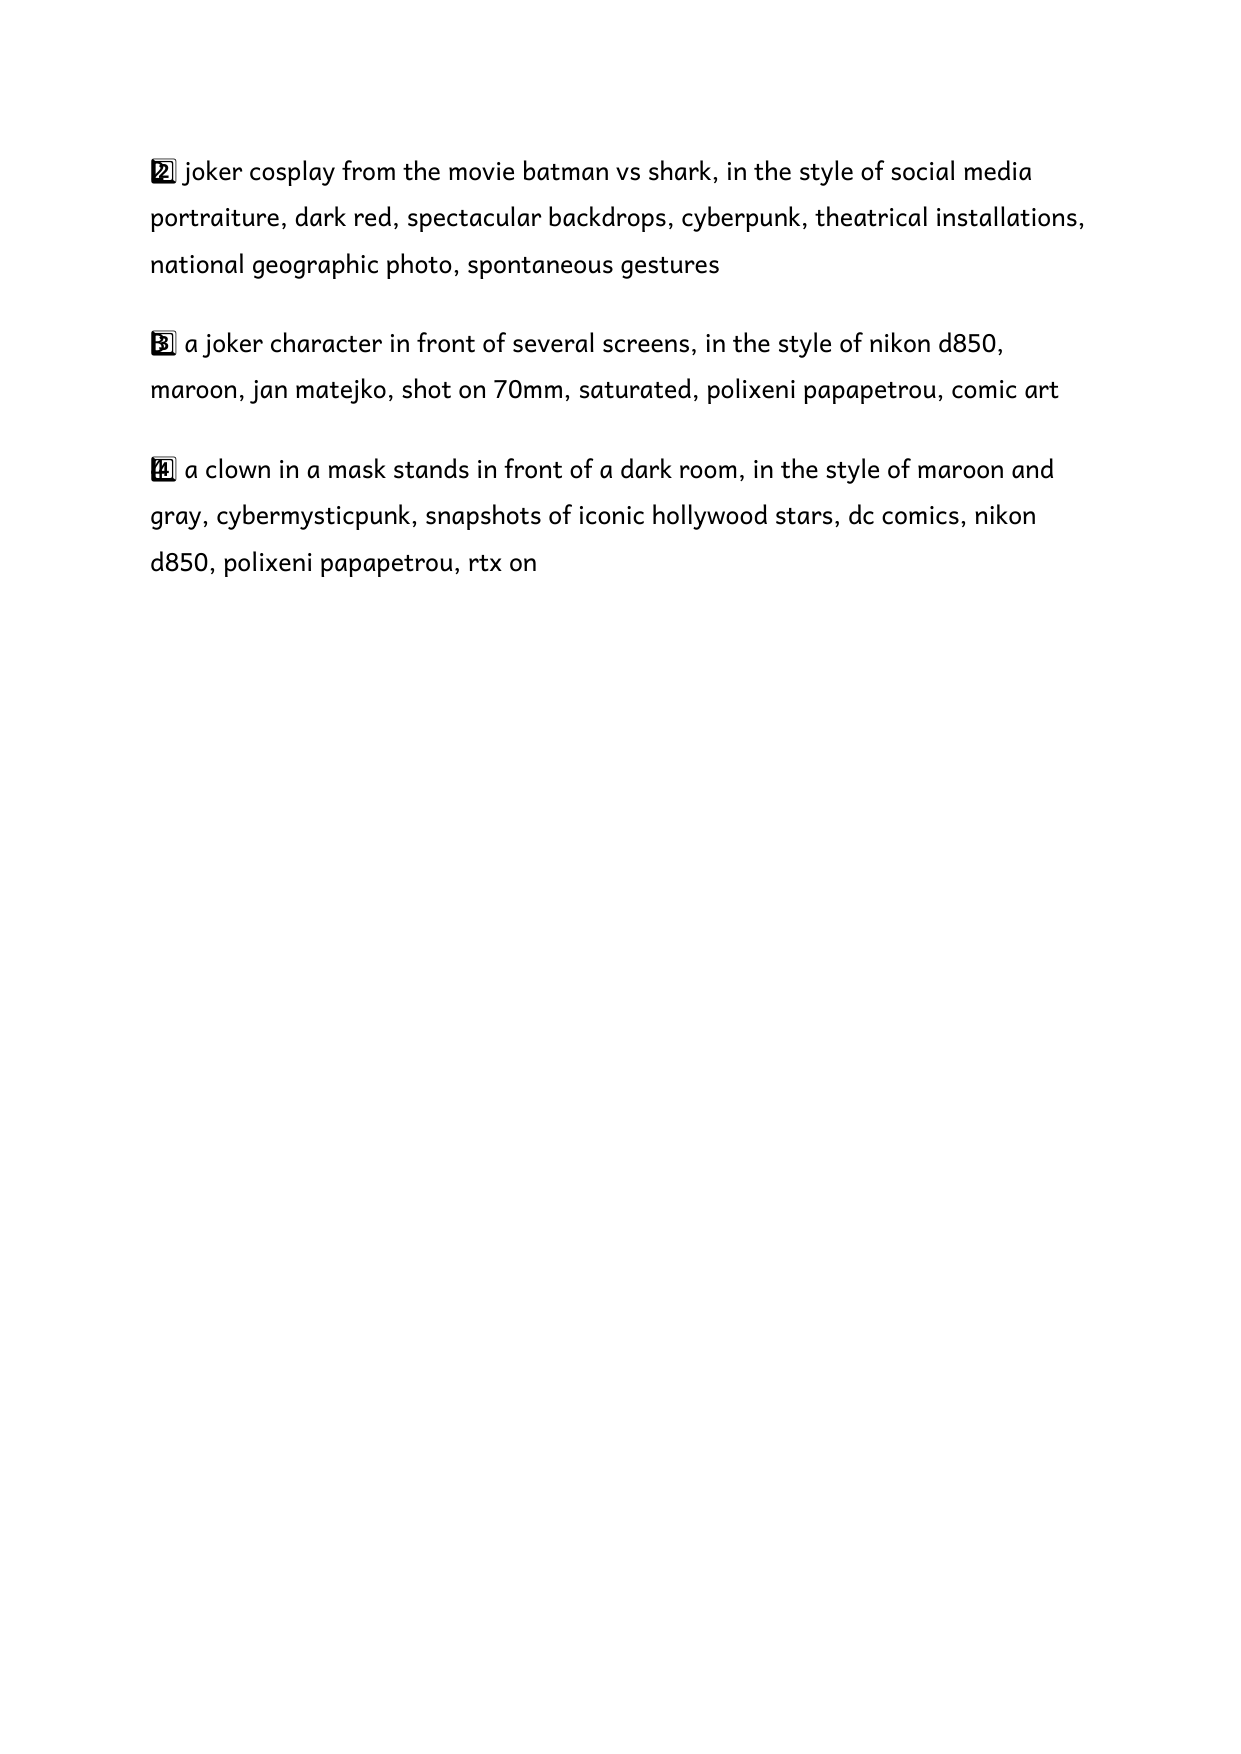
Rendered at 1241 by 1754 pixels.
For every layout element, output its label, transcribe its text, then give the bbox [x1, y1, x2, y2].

text 4️⃣ a clown in a mask stands in front of a dark room, in the style of maroon and gray, cybermysticpunk, snapshots of iconic hollywood stars, dc comics, nikon d850, polixeni papapetrou, rtx on [150, 448, 1090, 581]
text 3️⃣ a joker character in front of several screens, in the style of nikon d850, maroon, jan matejko, shot on 70mm, saturated, polixeni papapetrou, comic art [150, 322, 1090, 409]
text 2️⃣ joker cosplay from the movie batman vs shark, in the style of social media portraiture, dark red, spectacular backdrops, cyberpunk, theatrical installations, national geographic photo, spontaneous gestures [150, 150, 1090, 283]
